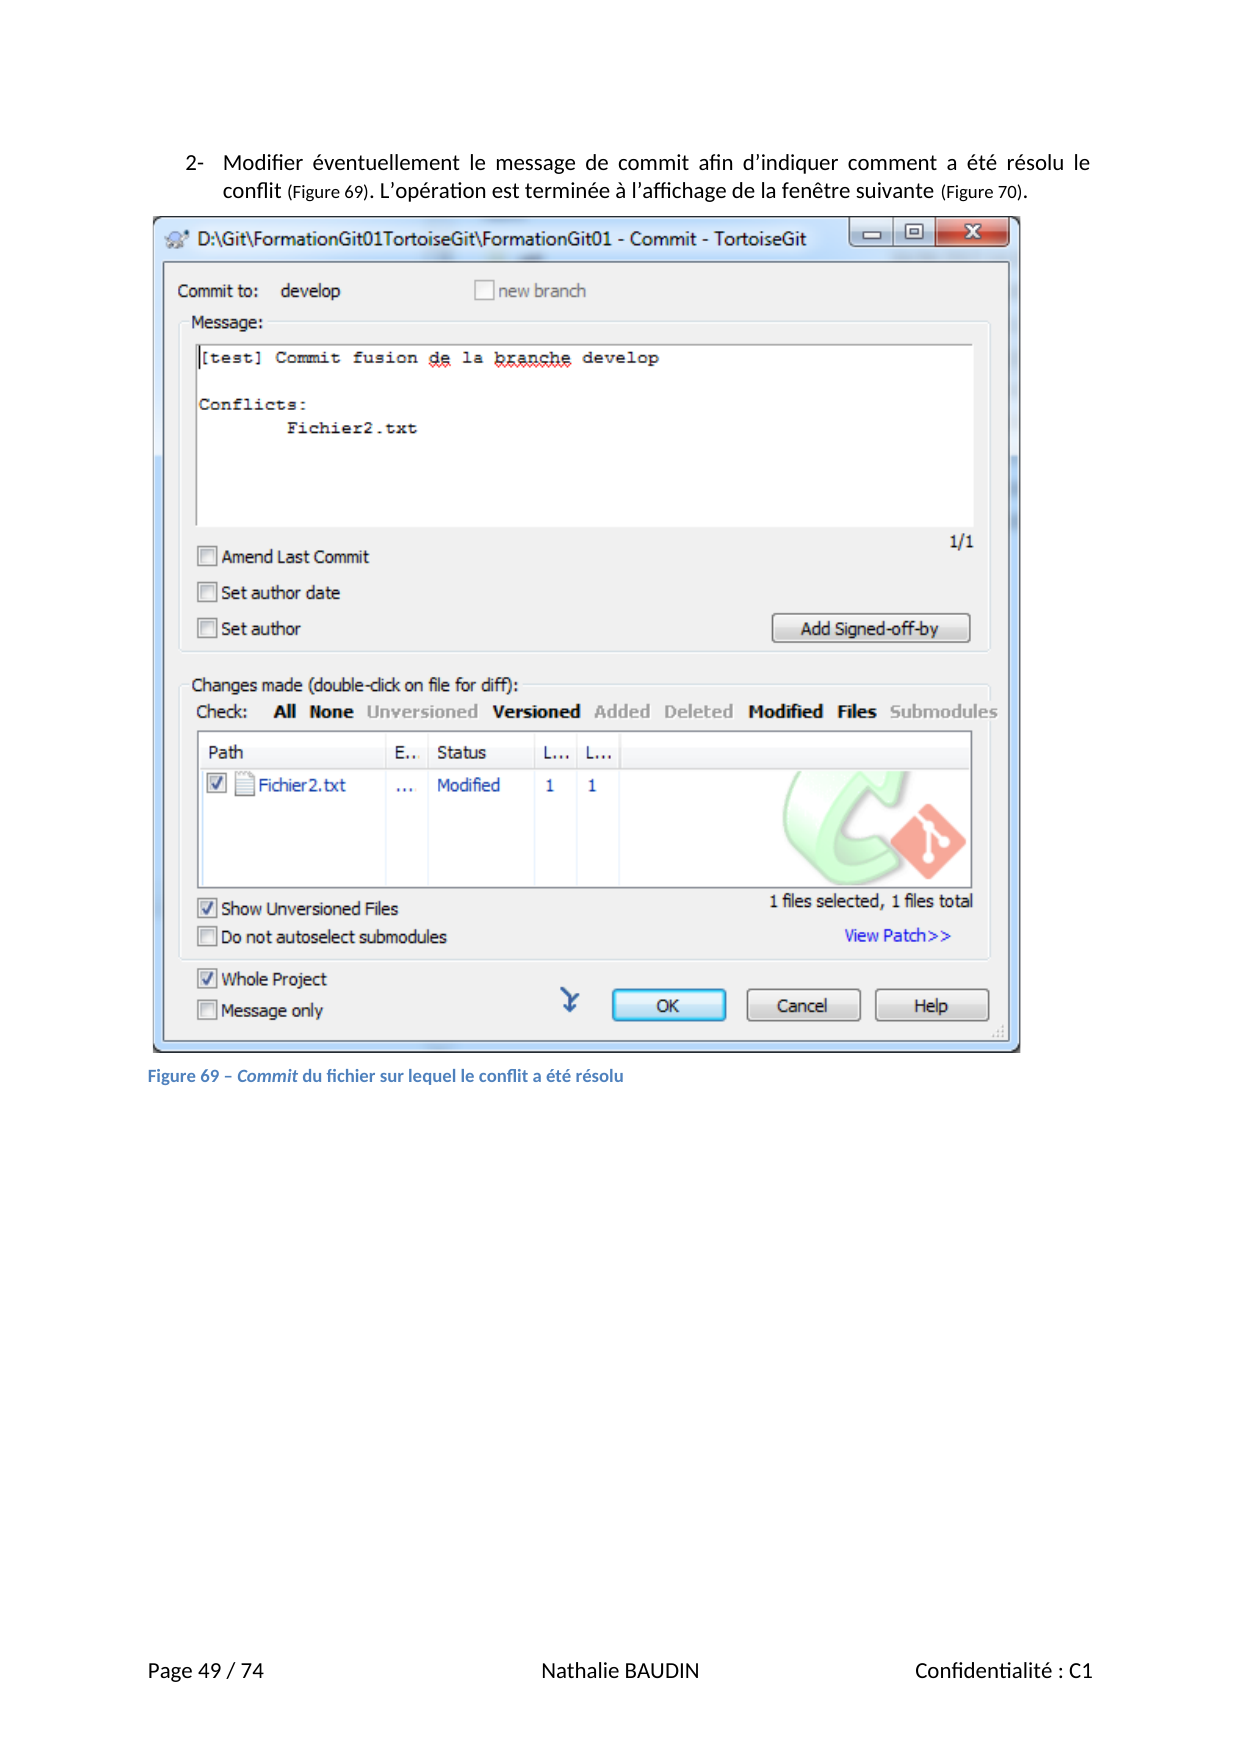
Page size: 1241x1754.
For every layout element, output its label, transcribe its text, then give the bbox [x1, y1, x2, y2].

picture [152, 216, 1021, 1053]
list Modifier éventuellement le message de commit afin d’indiquer comment a été résolu le conflit (Figure 69). L’opération est terminée à l’affichage de la fenêtre suivante (Figure 70). [185, 148, 1092, 204]
